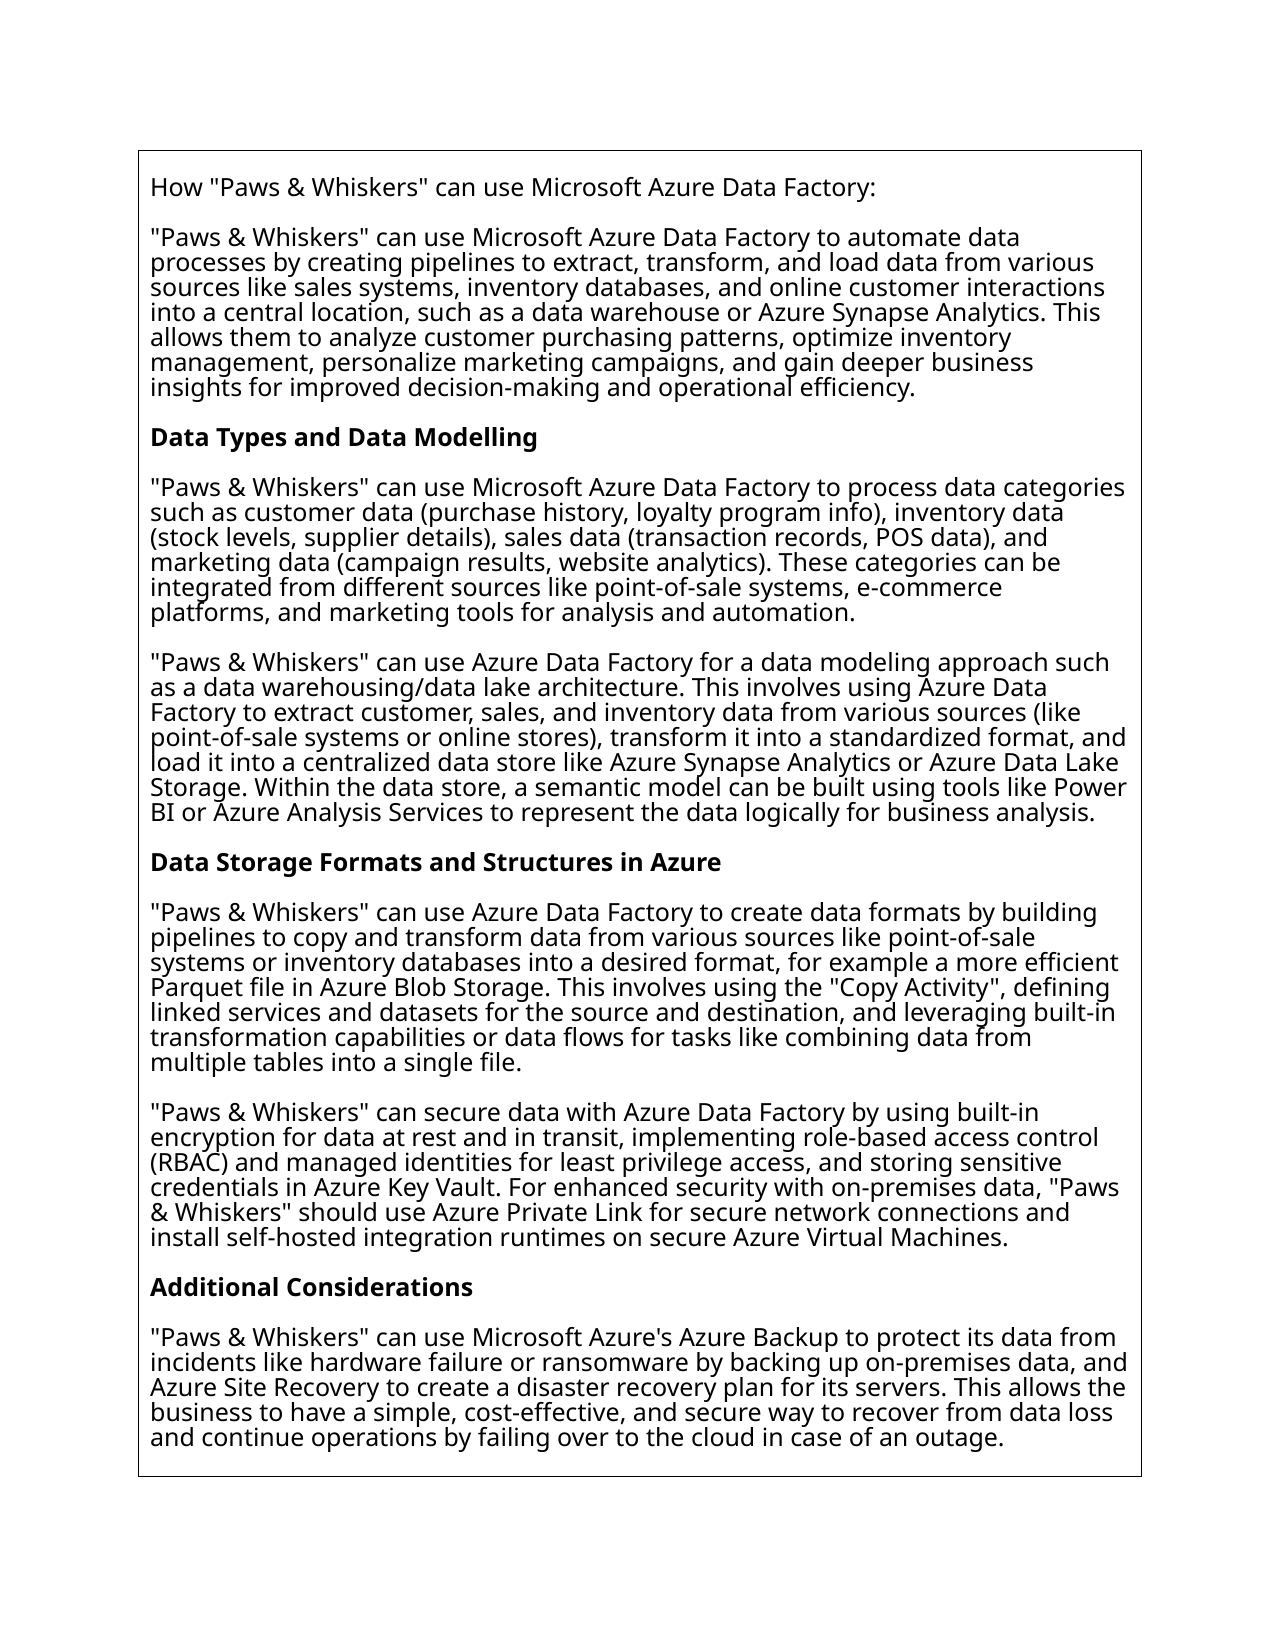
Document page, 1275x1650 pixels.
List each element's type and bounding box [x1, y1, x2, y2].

table_header [139, 151, 1141, 1476]
